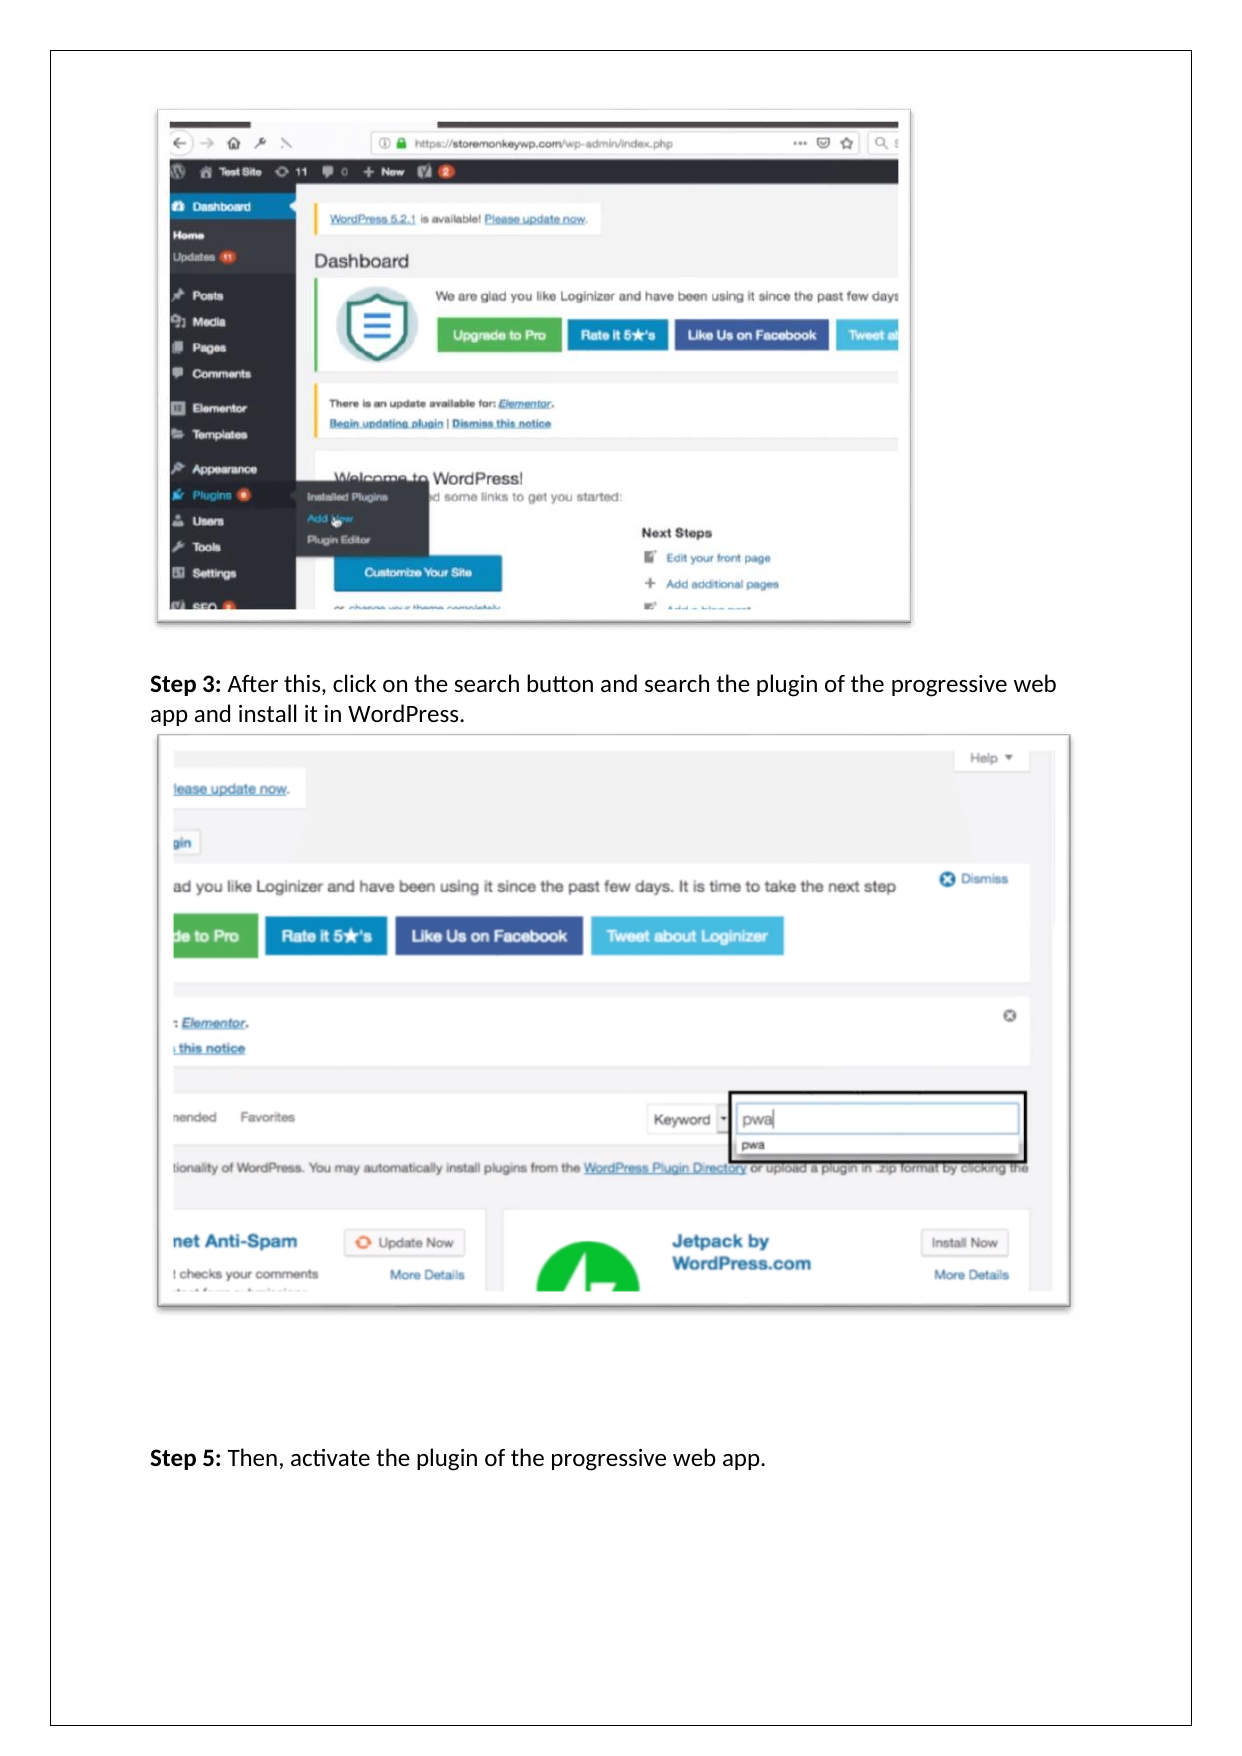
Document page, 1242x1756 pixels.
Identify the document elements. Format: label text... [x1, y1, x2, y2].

text Step 5: Then, activate the plugin of the progressive web app. [150, 1442, 1191, 1473]
text Step 3: After this, click on the search button and search the plugin of the progressive web app and install it in WordPress. [150, 668, 1092, 729]
picture [150, 729, 1080, 1320]
picture [150, 104, 919, 633]
